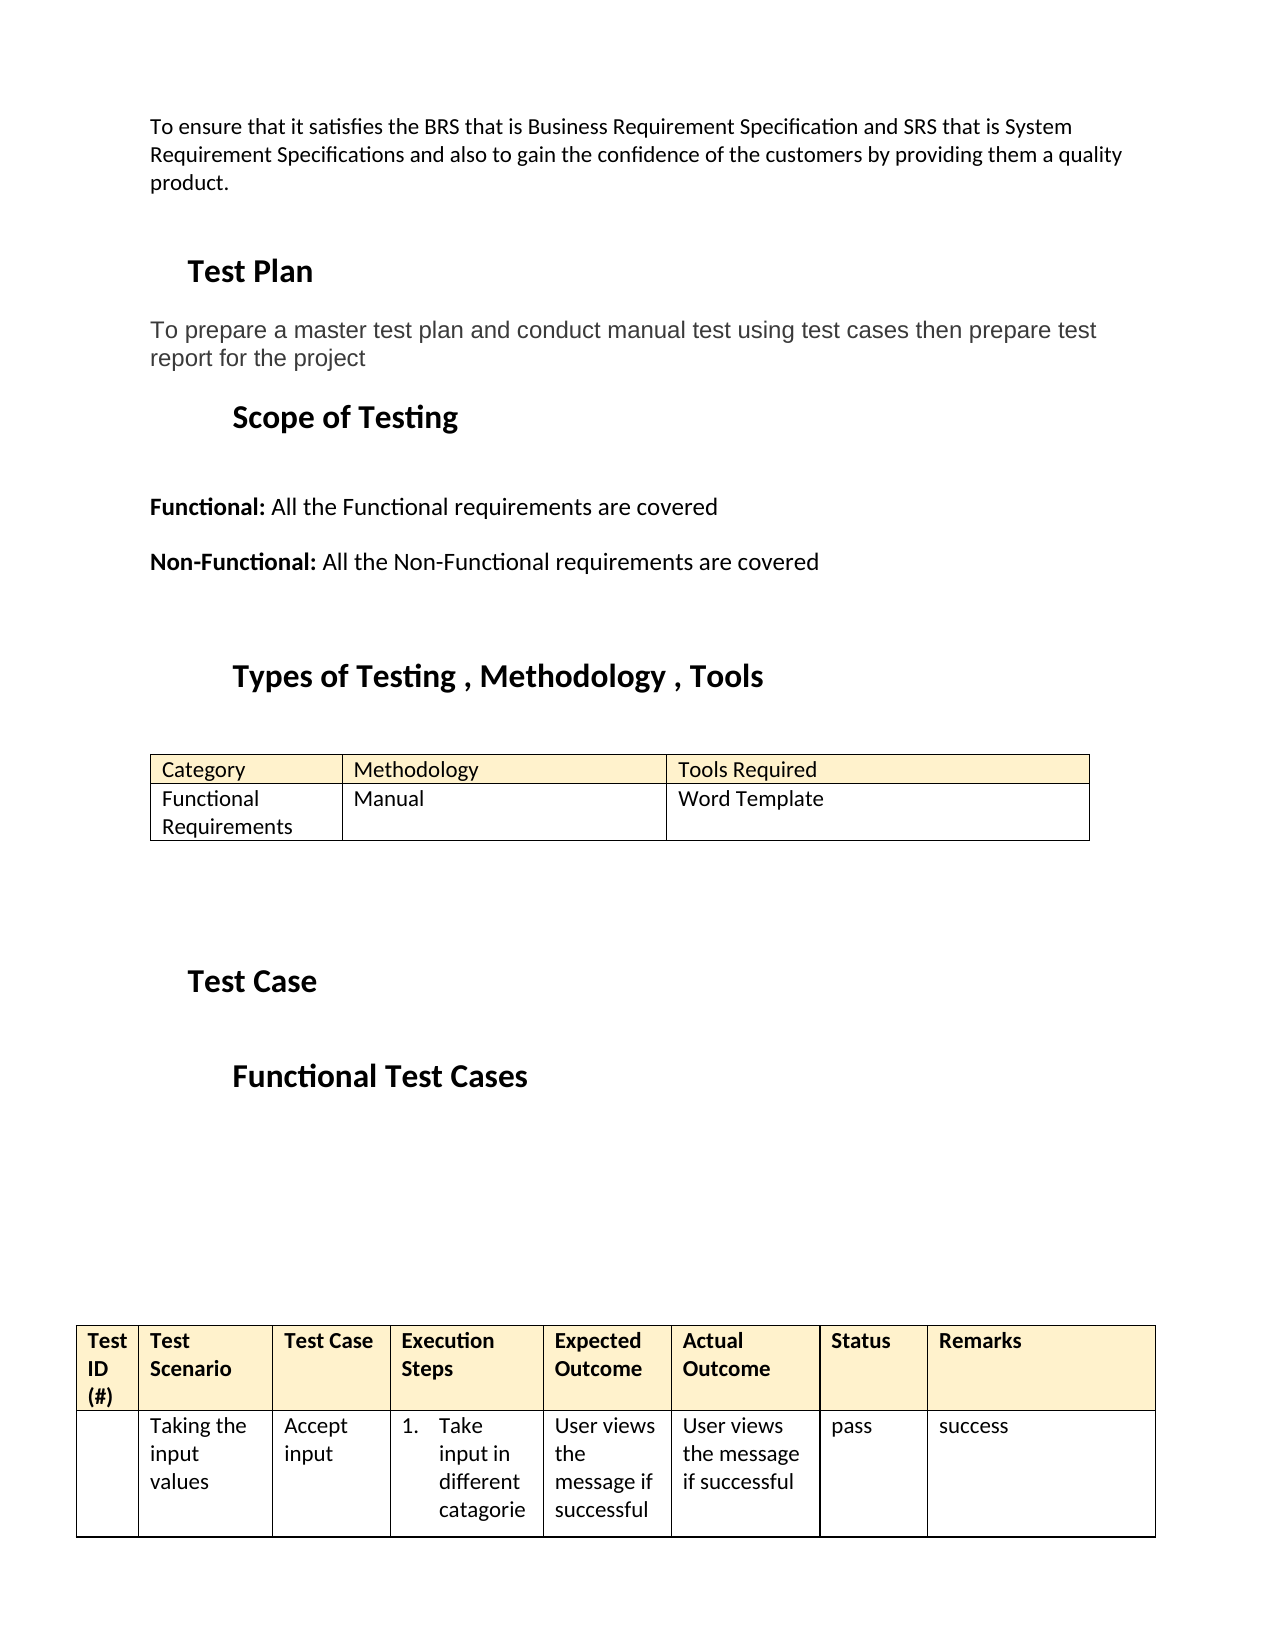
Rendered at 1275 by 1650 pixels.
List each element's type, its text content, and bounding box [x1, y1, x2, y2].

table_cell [672, 1411, 819, 1536]
subtitle Scope of Testing [232, 396, 1125, 437]
text Non-Functional: All the Non-Functional requirements are covered [150, 546, 1125, 577]
table_header Test ID (#) [77, 1326, 138, 1410]
text Functional: All the Functional requirements are covered [150, 491, 1125, 521]
table_cell pass [821, 1411, 927, 1536]
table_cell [544, 1411, 671, 1536]
subtitle Test Case [187, 960, 1125, 1001]
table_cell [391, 1411, 543, 1536]
table_cell Functional Requirements [151, 784, 342, 840]
table_header Test Case [273, 1326, 390, 1410]
table_header Expected Outcome [544, 1326, 671, 1410]
text To ensure that it satisfies the BRS that is Business Requirement Specification and SRS that is System Requirement Specifications and also to gain the confidence of the customers by providing them a quality product. [150, 112, 1125, 197]
table_header Methodology [343, 755, 666, 783]
table_cell Manual [343, 784, 666, 840]
table_cell Accept input [273, 1411, 390, 1536]
table_cell Word Template [667, 784, 1089, 840]
table_cell success [928, 1411, 1155, 1536]
table_header Test Scenario [139, 1326, 272, 1410]
subtitle Functional Test Cases [232, 1055, 1125, 1096]
subtitle Test Plan [187, 250, 1125, 291]
subtitle Types of Testing , Methodology , Tools [232, 656, 1125, 696]
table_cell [139, 1411, 272, 1536]
table_header Tools Required [667, 755, 1089, 783]
table_header Remarks [928, 1326, 1155, 1410]
table_cell [77, 1411, 138, 1536]
table_header Execution Steps [391, 1326, 543, 1410]
table_header Actual Outcome [672, 1326, 819, 1410]
table_header Status [821, 1326, 927, 1410]
table_header Category [151, 755, 342, 783]
text To prepare a master test plan and conduct manual test using test cases then prepare test report for the project [366, 316, 1125, 371]
